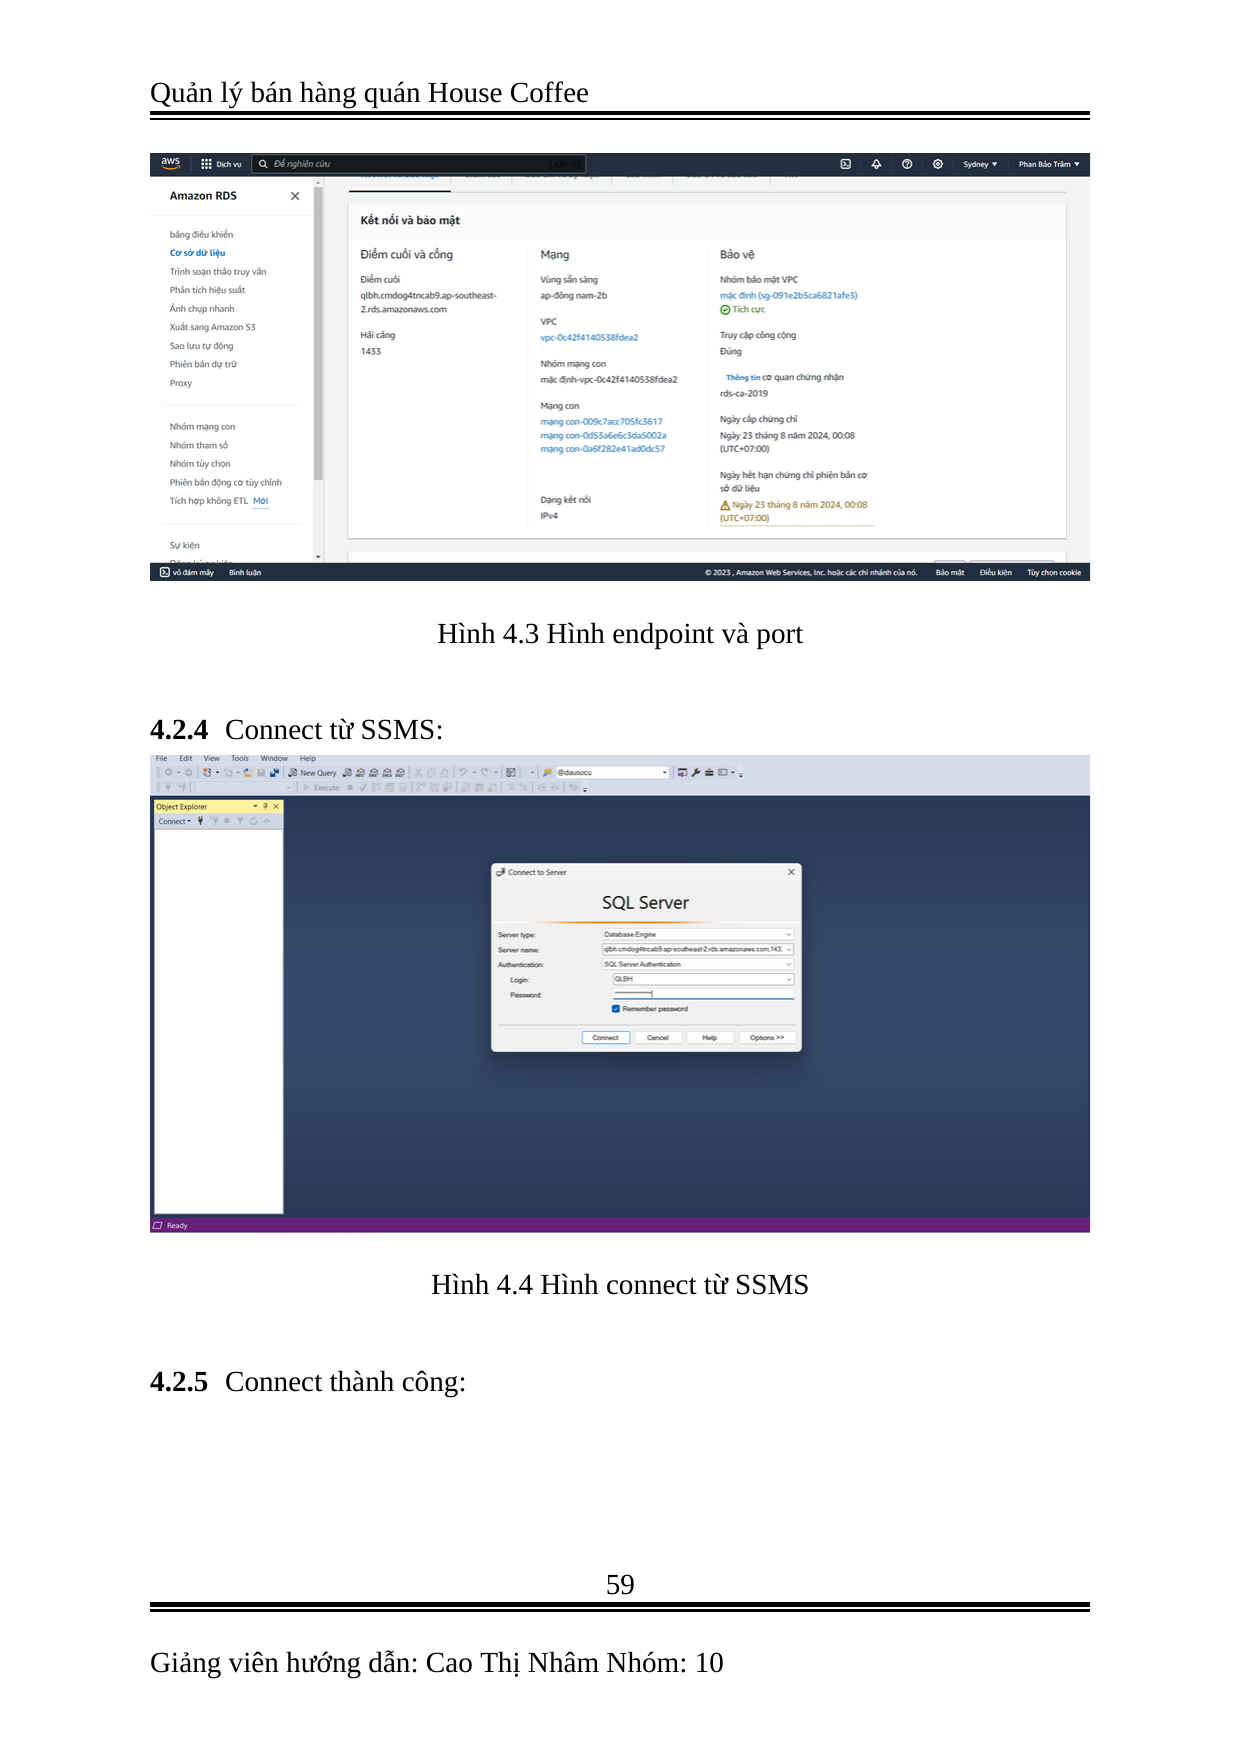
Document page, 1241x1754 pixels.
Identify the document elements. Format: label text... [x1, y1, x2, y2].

text Hình 4.3 Hình endpoint và port [150, 616, 1090, 649]
list Connect từ SSMS: [150, 712, 1090, 745]
text Hình 4.4 Hình connect từ SSMS [150, 1267, 1090, 1301]
list Connect thành công: [150, 1364, 1090, 1397]
picture [150, 153, 1091, 581]
picture [150, 755, 1091, 1233]
